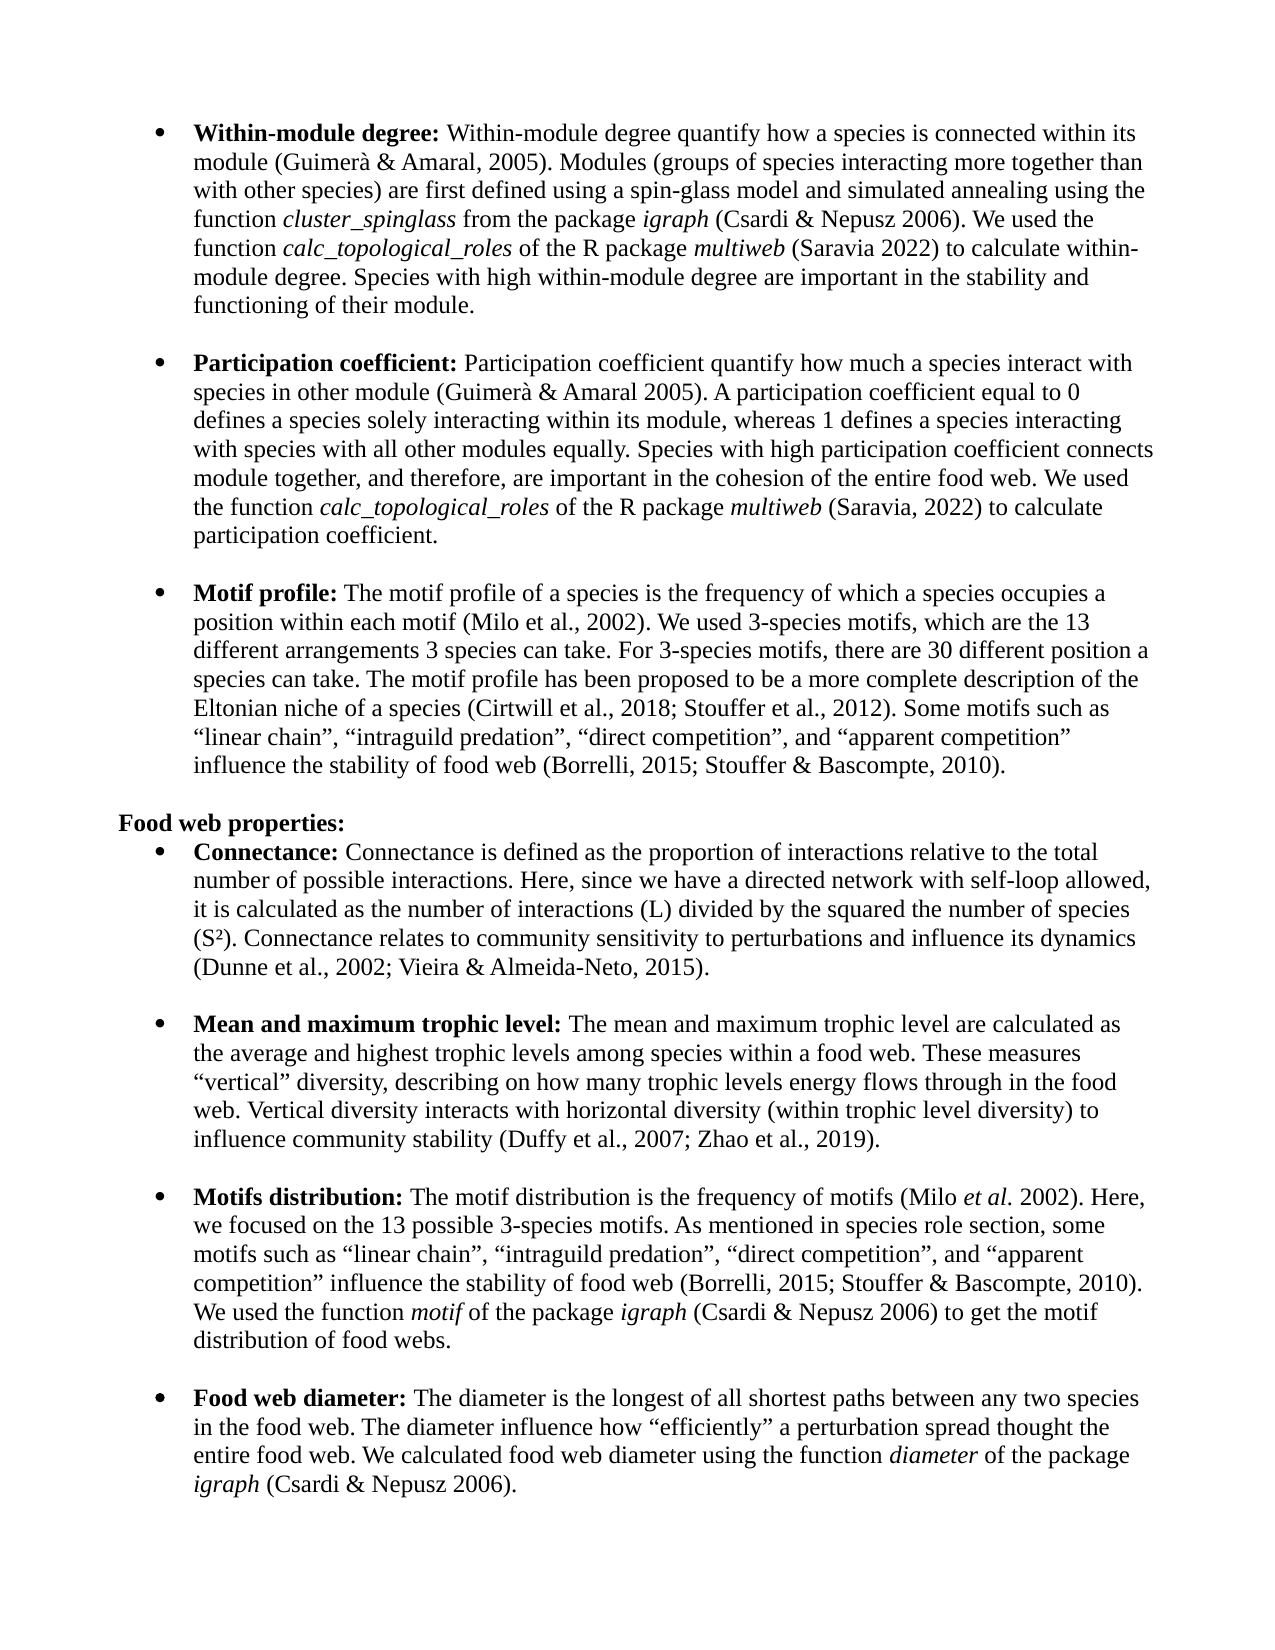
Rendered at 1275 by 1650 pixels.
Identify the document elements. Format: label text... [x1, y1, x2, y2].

list Participation coefficient: Participation coefficient quantify how much a species interact with species in other module (Guimerà & Amaral 2005). A participation coefficient equal to 0 defines a species solely interacting within its module, whereas 1 defines a species interacting with species with all other modules equally. Species with high participation coefficient connects module together, and therefore, are important in the cohesion of the entire food web. We used the function calc_topological_roles of the R package multiweb (Saravia, 2022) to calculate participation coefficient. [156, 348, 1157, 549]
text Food web properties: [118, 808, 1157, 837]
list Food web diameter: The diameter is the longest of all shortest paths between any two species in the food web. The diameter influence how “efficiently” a perturbation spread thought the entire food web. We calculated food web diameter using the function diameter of the package igraph (Csardi & Nepusz 2006). [156, 1383, 1157, 1498]
list Motifs distribution: The motif distribution is the frequency of motifs (Milo et al. 2002). Here, we focused on the 13 possible 3-species motifs. As mentioned in species role section, some motifs such as “linear chain”, “intraguild predation”, “direct competition”, and “apparent competition” influence the stability of food web (Borrelli, 2015; Stouffer & Bascompte, 2010). We used the function motif of the package igraph (Csardi & Nepusz 2006) to get the motif distribution of food webs. [156, 1182, 1157, 1354]
list Mean and maximum trophic level: The mean and maximum trophic level are calculated as the average and highest trophic levels among species within a food web. These measures “vertical” diversity, describing on how many trophic levels energy flows through in the food web. Vertical diversity interacts with horizontal diversity (within trophic level diversity) to influence community stability (Duffy et al., 2007; Zhao et al., 2019). [156, 1009, 1157, 1153]
list Connectance: Connectance is defined as the proportion of interactions relative to the total number of possible interactions. Here, since we have a directed network with self-loop allowed, it is calculated as the number of interactions (L) divided by the squared the number of species (S²). Connectance relates to community sensitivity to perturbations and influence its dynamics (Dunne et al., 2002; Vieira & Almeida-Neto, 2015). [156, 837, 1157, 981]
list Within-module degree: Within-module degree quantify how a species is connected within its module (Guimerà & Amaral, 2005). Modules (groups of species interacting more together than with other species) are first defined using a spin-glass model and simulated annealing using the function cluster_spinglass from the package igraph (Csardi & Nepusz 2006). We used the function calc_topological_roles of the R package multiweb (Saravia 2022) to calculate within-module degree. Species with high within-module degree are important in the stability and functioning of their module. [156, 118, 1157, 319]
list Motif profile: The motif profile of a species is the frequency of which a species occupies a position within each motif (Milo et al., 2002). We used 3-species motifs, which are the 13 different arrangements 3 species can take. For 3-species motifs, there are 30 different position a species can take. The motif profile has been proposed to be a more complete description of the Eltonian niche of a species (Cirtwill et al., 2018; Stouffer et al., 2012). Some motifs such as “linear chain”, “intraguild predation”, “direct competition”, and “apparent competition” influence the stability of food web (Borrelli, 2015; Stouffer & Bascompte, 2010). [156, 578, 1157, 779]
